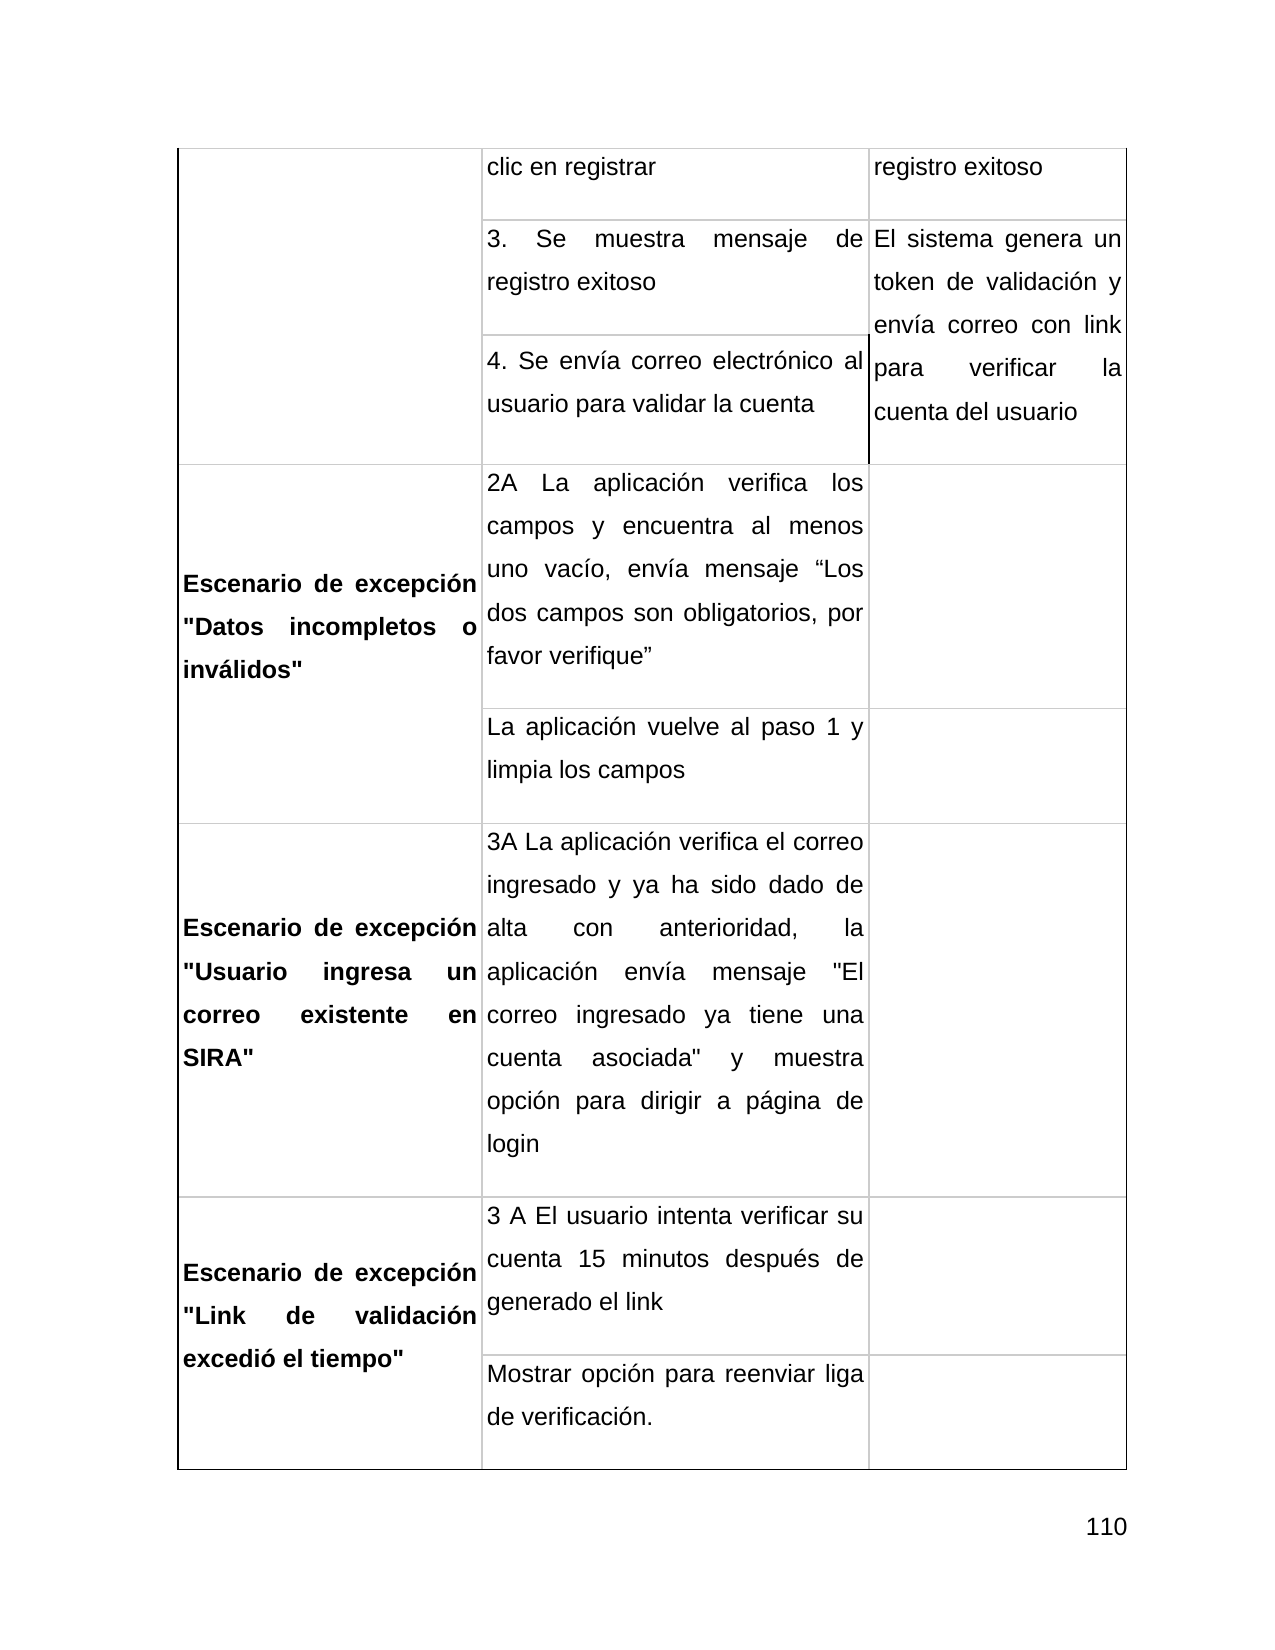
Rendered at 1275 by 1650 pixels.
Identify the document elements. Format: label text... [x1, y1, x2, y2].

table_cell 3. Se muestra mensaje de registro exitoso [483, 221, 868, 334]
table_cell La aplicación vuelve al paso 1 y limpia los campos [483, 709, 868, 822]
table_cell 2A La aplicación verifica los campos y encuentra al menos uno vacío, envía mensaje “Los dos campos son obligatorios, por favor verifique” [483, 465, 868, 708]
table_cell 3 A El usuario intenta verificar su cuenta 15 minutos después de generado el link [483, 1198, 868, 1354]
table_cell [870, 465, 1126, 708]
table_cell Escenario de excepción "Usuario ingresa un correo existente en SIRA" [179, 824, 481, 1196]
table_cell Escenario de excepción "Link de validación excedió el tiempo" [179, 1198, 481, 1469]
table_cell [870, 1356, 1126, 1469]
table_cell Mostrar opción para reenviar liga de verificación. [483, 1356, 868, 1469]
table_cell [870, 149, 1126, 219]
table_cell 4. Se envía correo electrónico al usuario para validar la cuenta [483, 336, 868, 463]
table_cell [870, 709, 1126, 822]
table_cell Escenario de excepción "Datos incompletos o inválidos" [179, 465, 481, 822]
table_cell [483, 149, 868, 219]
table_cell El sistema genera un token de validación y envía correo con link para verificar la cuenta del usuario [870, 221, 1126, 463]
table_cell [870, 824, 1126, 1196]
table_cell [870, 1198, 1126, 1354]
table_cell 3A La aplicación verifica el correo ingresado y ya ha sido dado de alta con anterioridad, la aplicación envía mensaje "El correo ingresado ya tiene una cuenta asociada" y muestra opción para dirigir a página de login [483, 824, 868, 1196]
